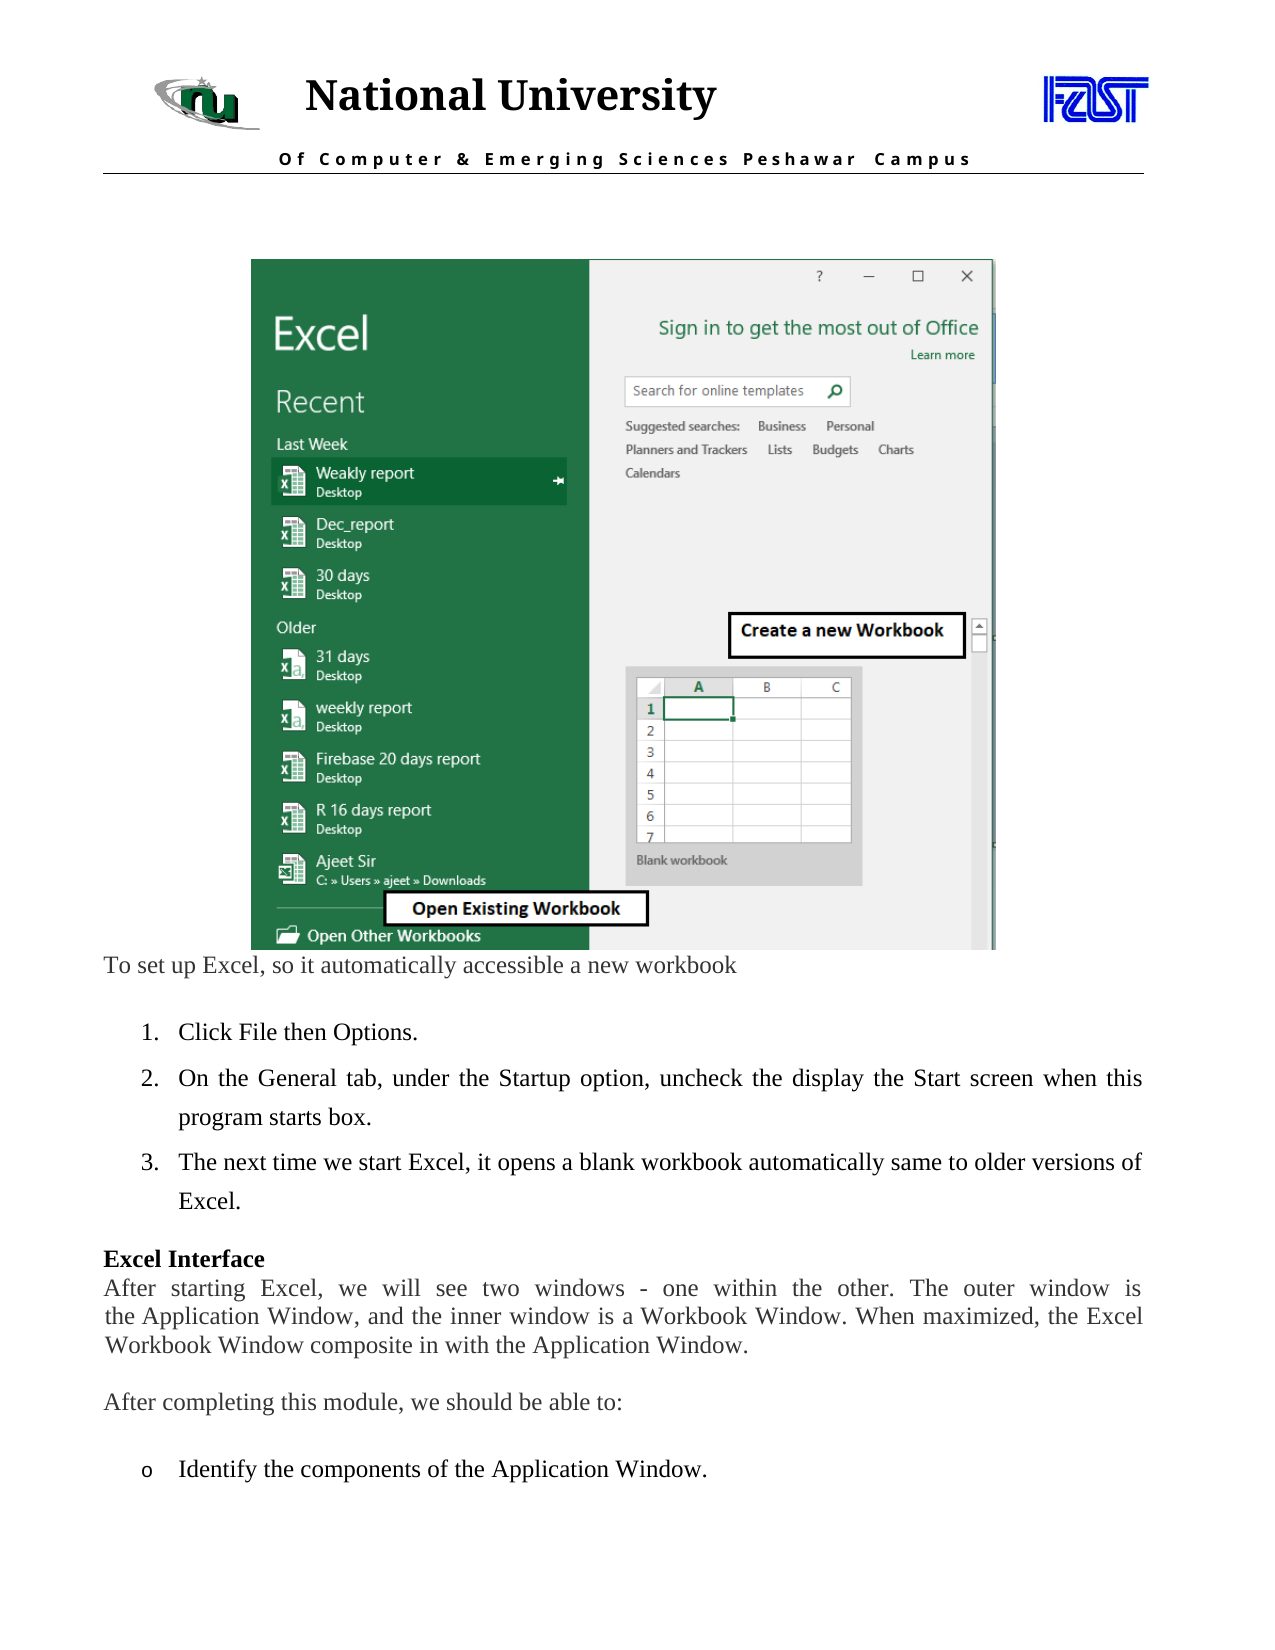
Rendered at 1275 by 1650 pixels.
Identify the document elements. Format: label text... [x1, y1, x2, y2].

picture [153, 68, 260, 130]
picture [1036, 75, 1152, 124]
picture [251, 259, 996, 950]
list On the General tab, under the Startup option, uncheck the display the Start screen when this program starts box. [141, 1052, 1144, 1130]
text After completing this module, we should be able to: [103, 1387, 1144, 1416]
list Identify the components of the Application Window. [141, 1444, 1144, 1483]
list Click File then Options. [141, 1007, 1144, 1046]
list The next time we start Excel, it opens a blank workbook automatically same to older versions of Excel. [141, 1137, 1144, 1215]
text After starting Excel, we will see two windows - one within the other. The outer window is the Application Window, and the inner window is a Workbook Window. When maximized, the Excel Workbook Window composite in with the Application Window. [103, 1273, 1144, 1359]
subtitle Excel Interface [103, 1244, 1144, 1273]
text To set up Excel, so it automatically accessible a new workbook [103, 950, 1144, 979]
